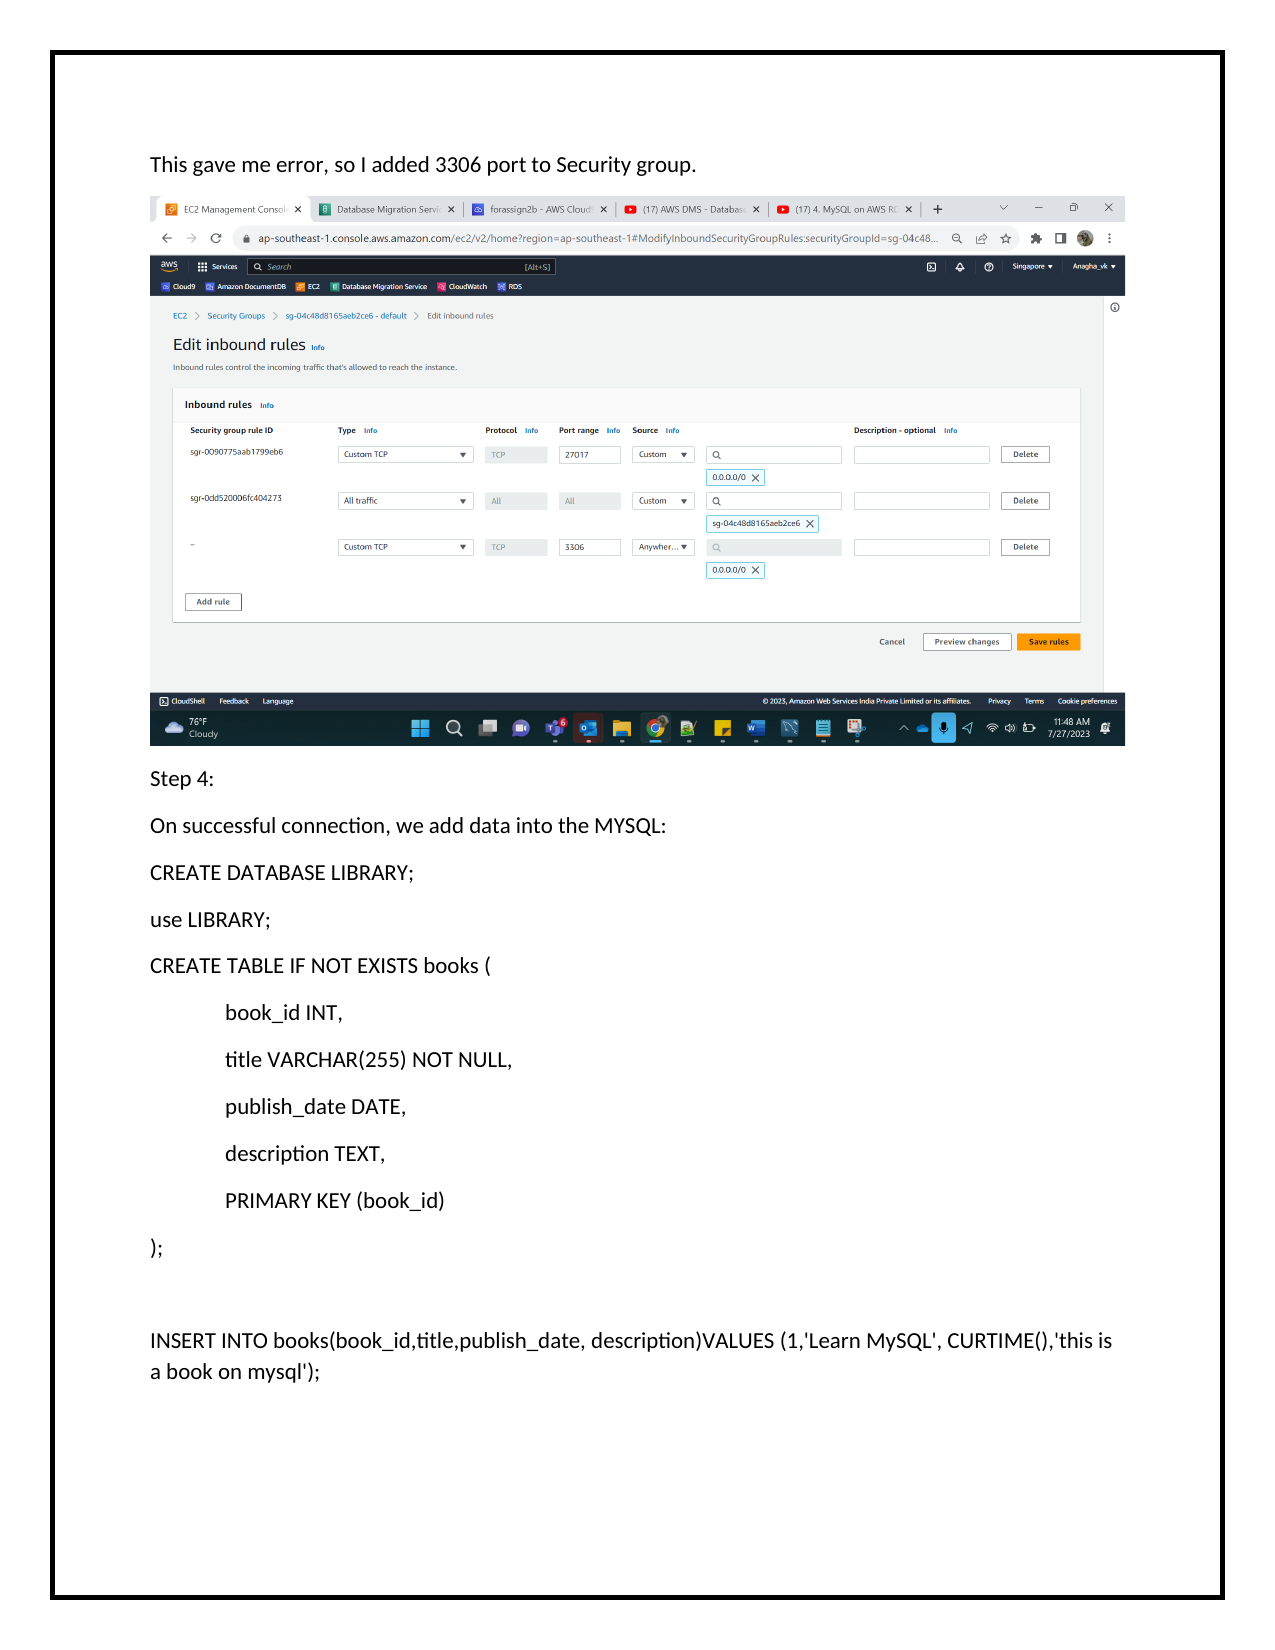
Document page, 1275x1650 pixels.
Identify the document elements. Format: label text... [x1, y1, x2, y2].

picture [150, 196, 1125, 746]
text title VARCHAR(255) NOT NULL, [150, 1045, 1125, 1073]
text ); [150, 1233, 1125, 1261]
text use LIBRARY; [150, 905, 1125, 933]
text publish_date DATE, [150, 1092, 1125, 1120]
text CREATE TABLE IF NOT EXISTS books ( [150, 952, 1125, 980]
text description TEXT, [150, 1139, 1125, 1167]
text This gave me error, so I added 3306 port to Security group. [150, 150, 1125, 178]
text CREATE DATABASE LIBRARY; [150, 858, 1125, 886]
text PRIMARY KEY (book_id) [150, 1186, 1125, 1214]
text Step 4: [150, 764, 1125, 792]
text book_id INT, [150, 998, 1125, 1027]
text On successful connection, we add data into the MYSQL: [150, 811, 1125, 839]
text INSERT INTO books(book_id,title,publish_date, description)VALUES (1,'Learn MySQL', CURTIME(),'this is a book on mysql'); [150, 1327, 1125, 1385]
